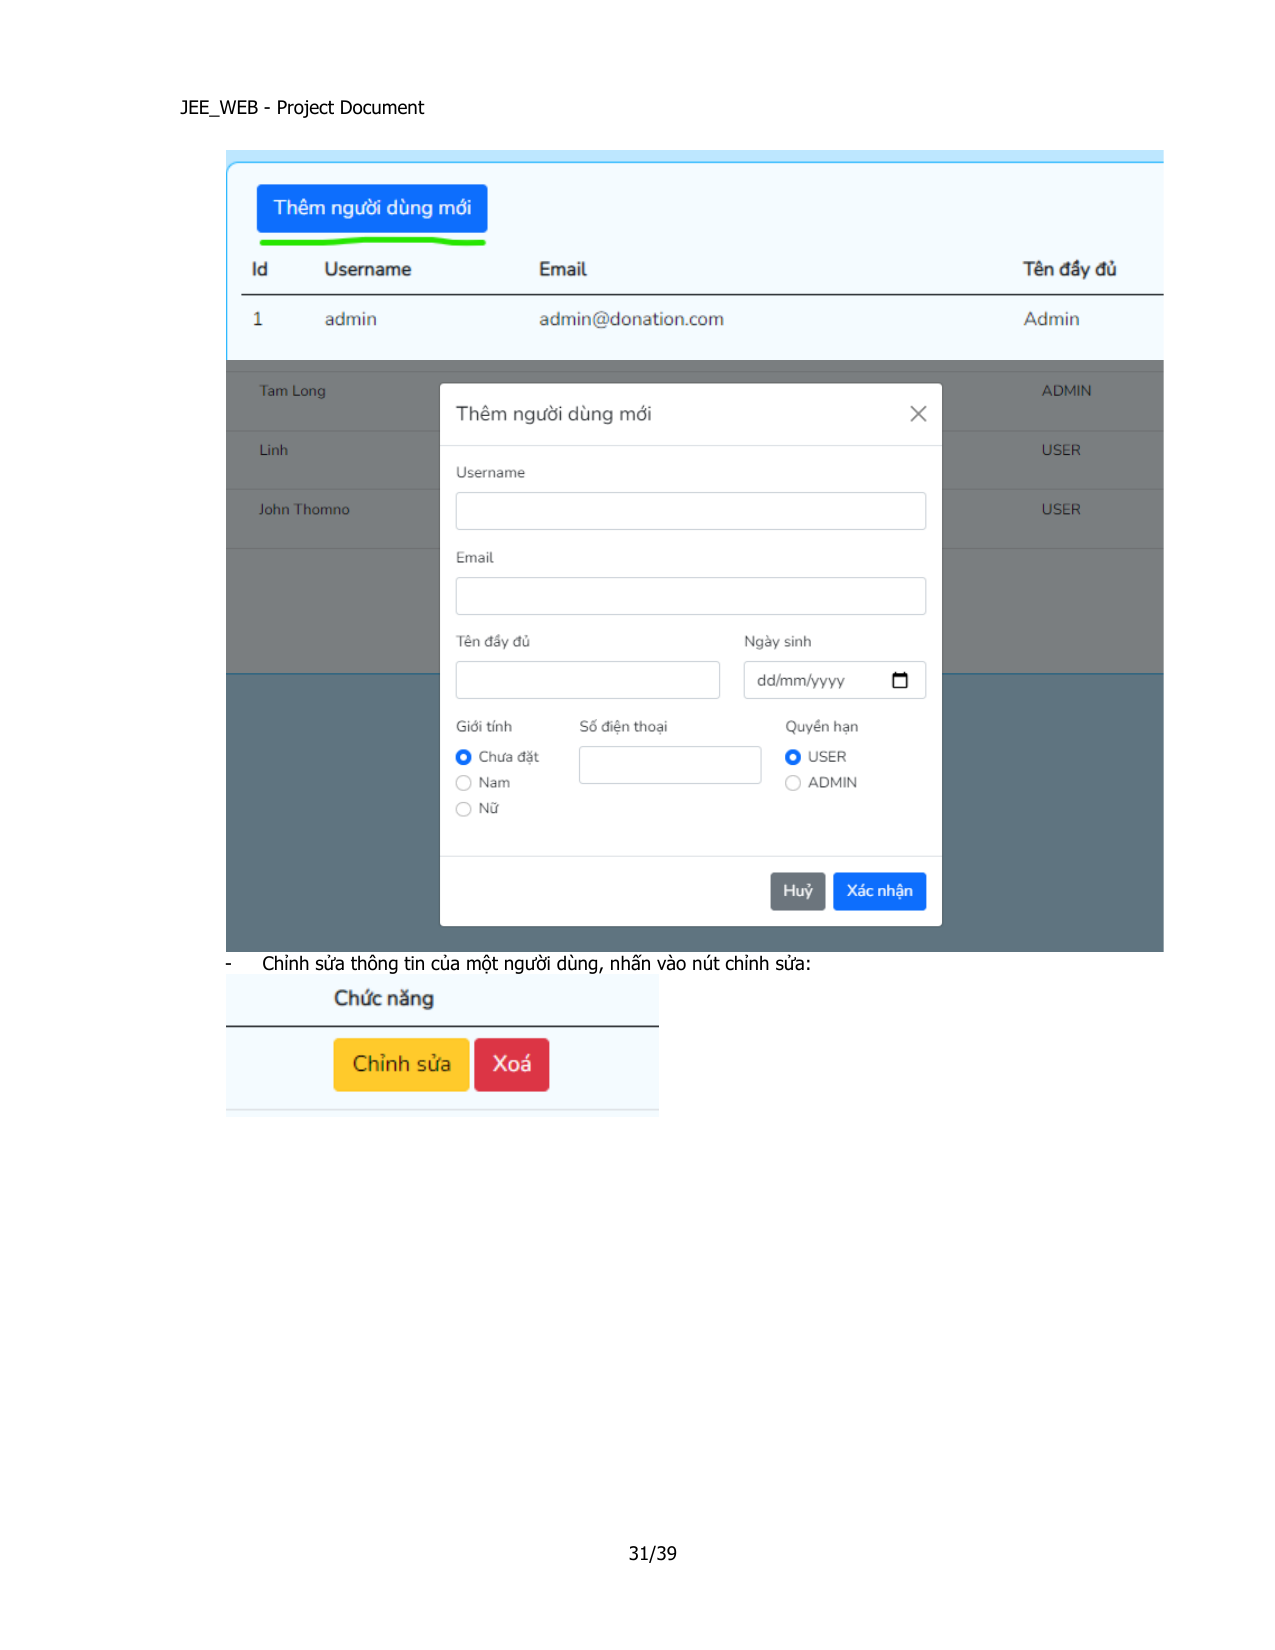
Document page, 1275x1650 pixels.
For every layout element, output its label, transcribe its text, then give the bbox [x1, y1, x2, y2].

picture [226, 150, 1164, 952]
picture [226, 974, 659, 1117]
list Chỉnh sửa thông tin của một người dùng, nhấn vào nút chỉnh sửa: [225, 952, 1125, 975]
